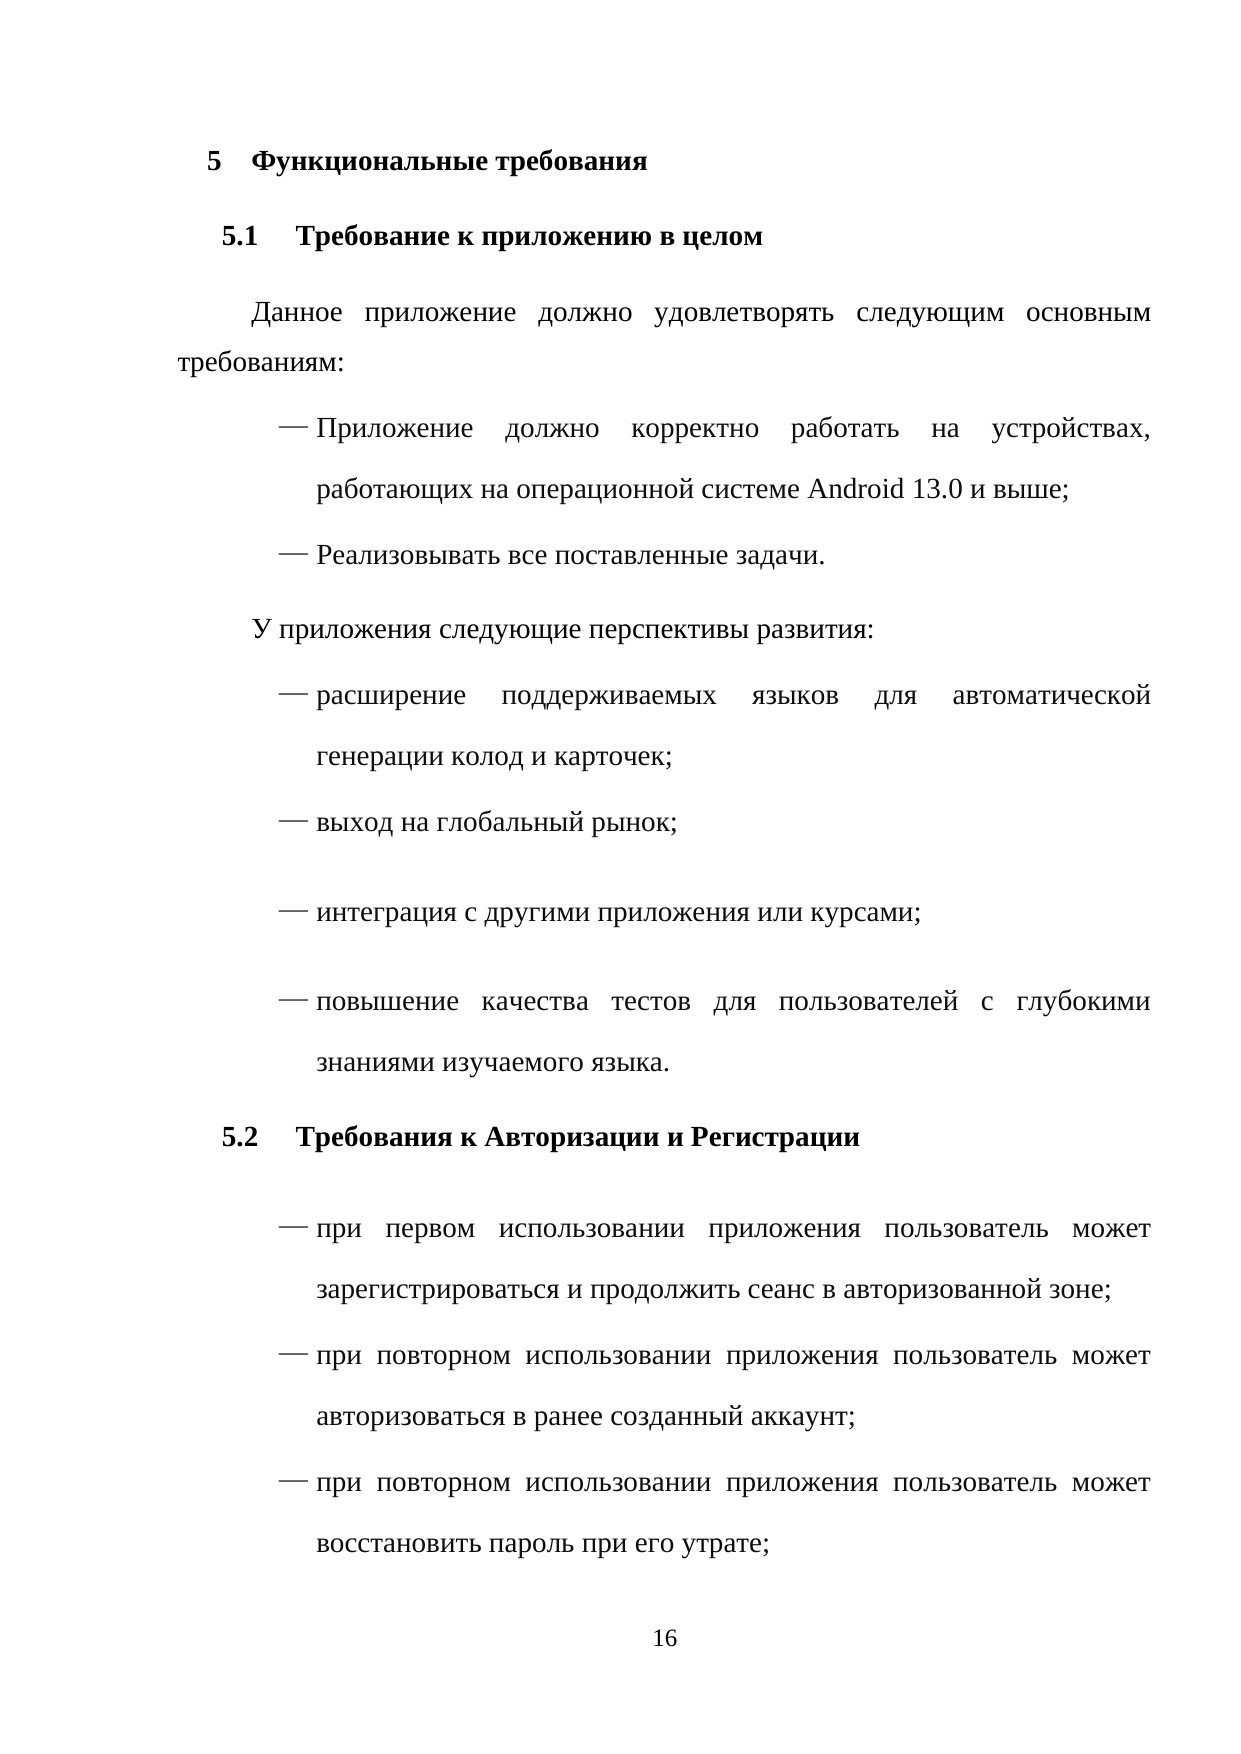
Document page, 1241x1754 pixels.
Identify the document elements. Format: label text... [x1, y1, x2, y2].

text Приложение должно корректно работать на устройствах, работающих на операционной системе Android 13.0 и выше; [279, 394, 1152, 504]
text повышение качества тестов для пользователей с глубокими знаниями изучаемого языка. [279, 967, 1152, 1078]
text расширение поддерживаемых языков для автоматической генерации колод и карточек; [279, 661, 1152, 771]
text при повторном использовании приложения пользователь может авторизоваться в ранее созданный аккаунт; [279, 1322, 1152, 1432]
text интеграция с другими приложения или курсами; [279, 878, 1152, 938]
text при повторном использовании приложения пользователь может восстановить пароль при его утрате; [279, 1448, 1152, 1558]
text Функциональные требования [207, 143, 1152, 177]
text выход на глобальный рынок; [279, 788, 1152, 848]
text Требование к приложению в целом [222, 218, 1152, 252]
text Данное приложение должно удовлетворять следующим основным требованиям: [177, 294, 1152, 378]
text Требования к Авторизации и Регистрации [222, 1119, 1152, 1153]
text при первом использовании приложения пользователь может зарегистрироваться и продолжить сеанс в авторизованной зоне; [279, 1195, 1152, 1305]
text Реализовывать все поставленные задачи. [279, 521, 1152, 581]
text У приложения следующие перспективы развития: [177, 611, 1152, 644]
